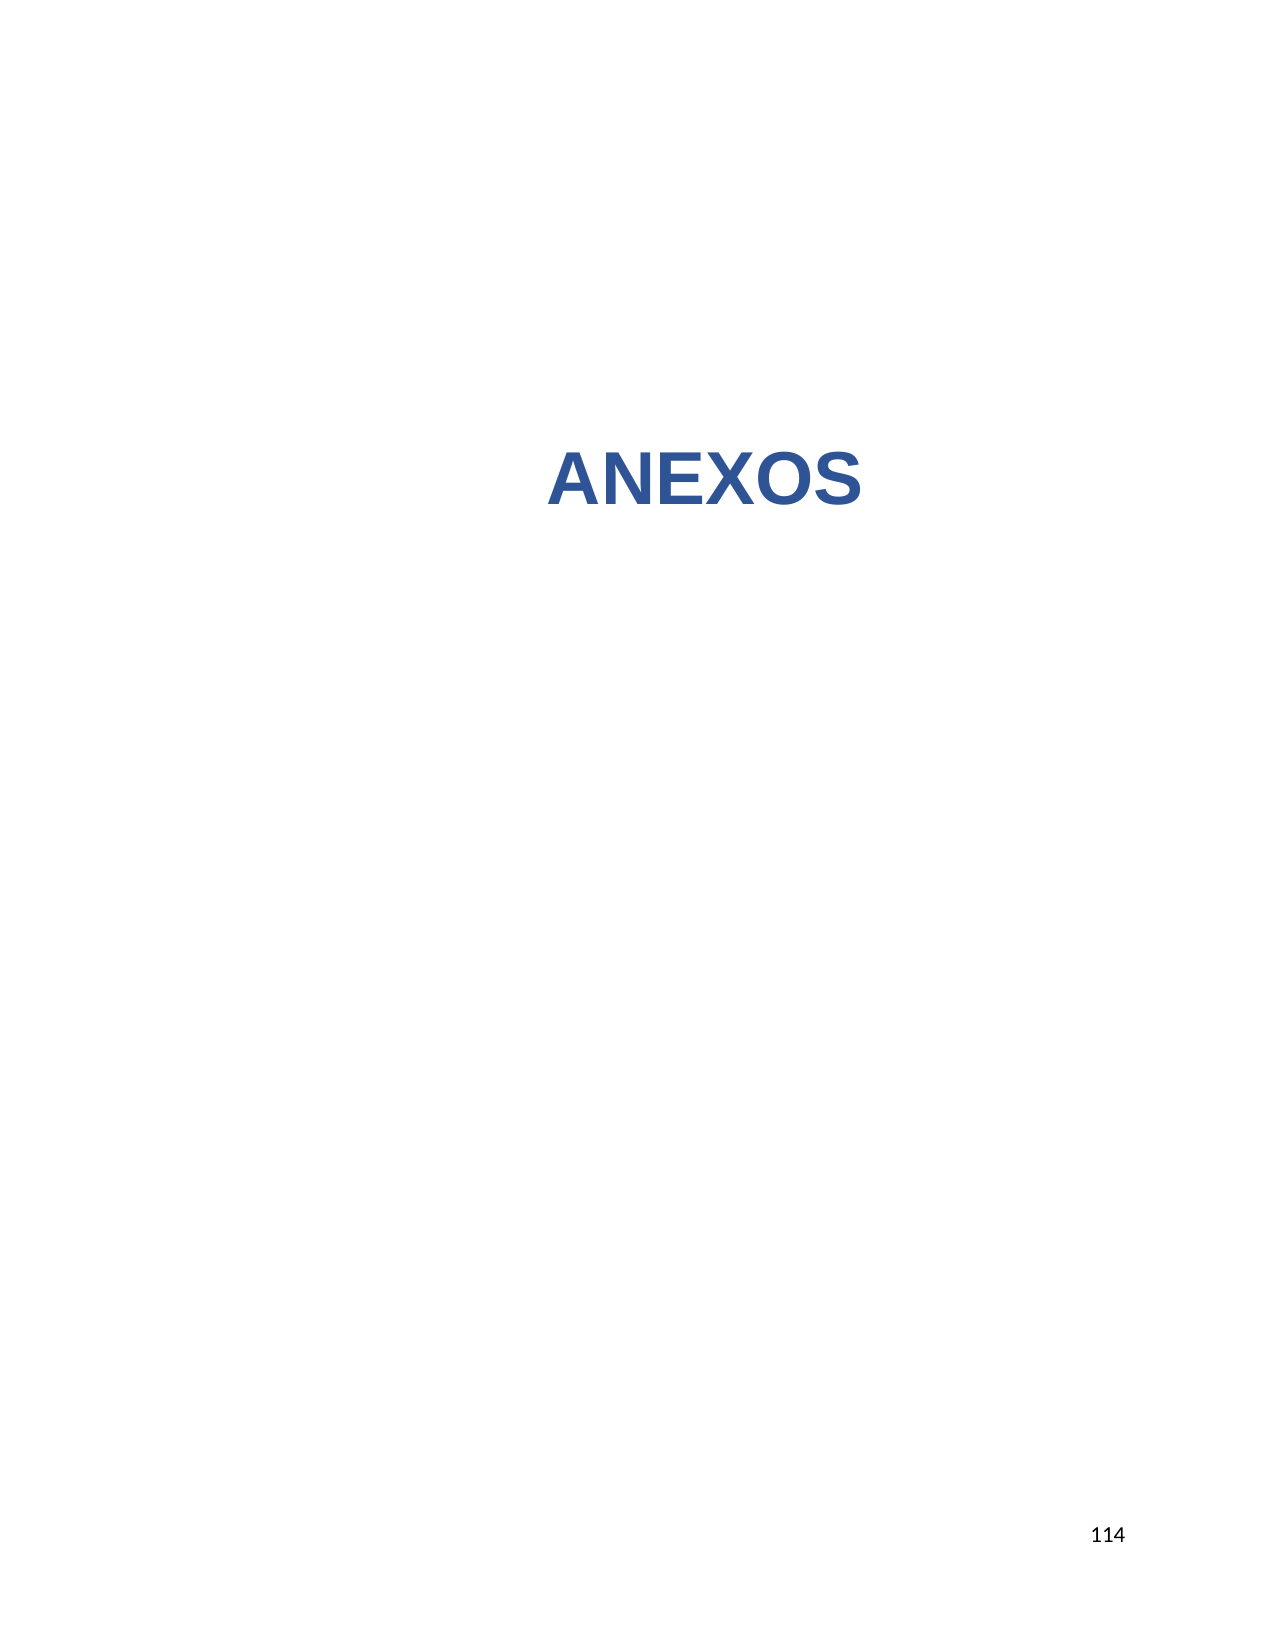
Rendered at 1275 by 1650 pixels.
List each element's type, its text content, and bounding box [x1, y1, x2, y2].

subtitle ANEXOS [285, 434, 1125, 520]
